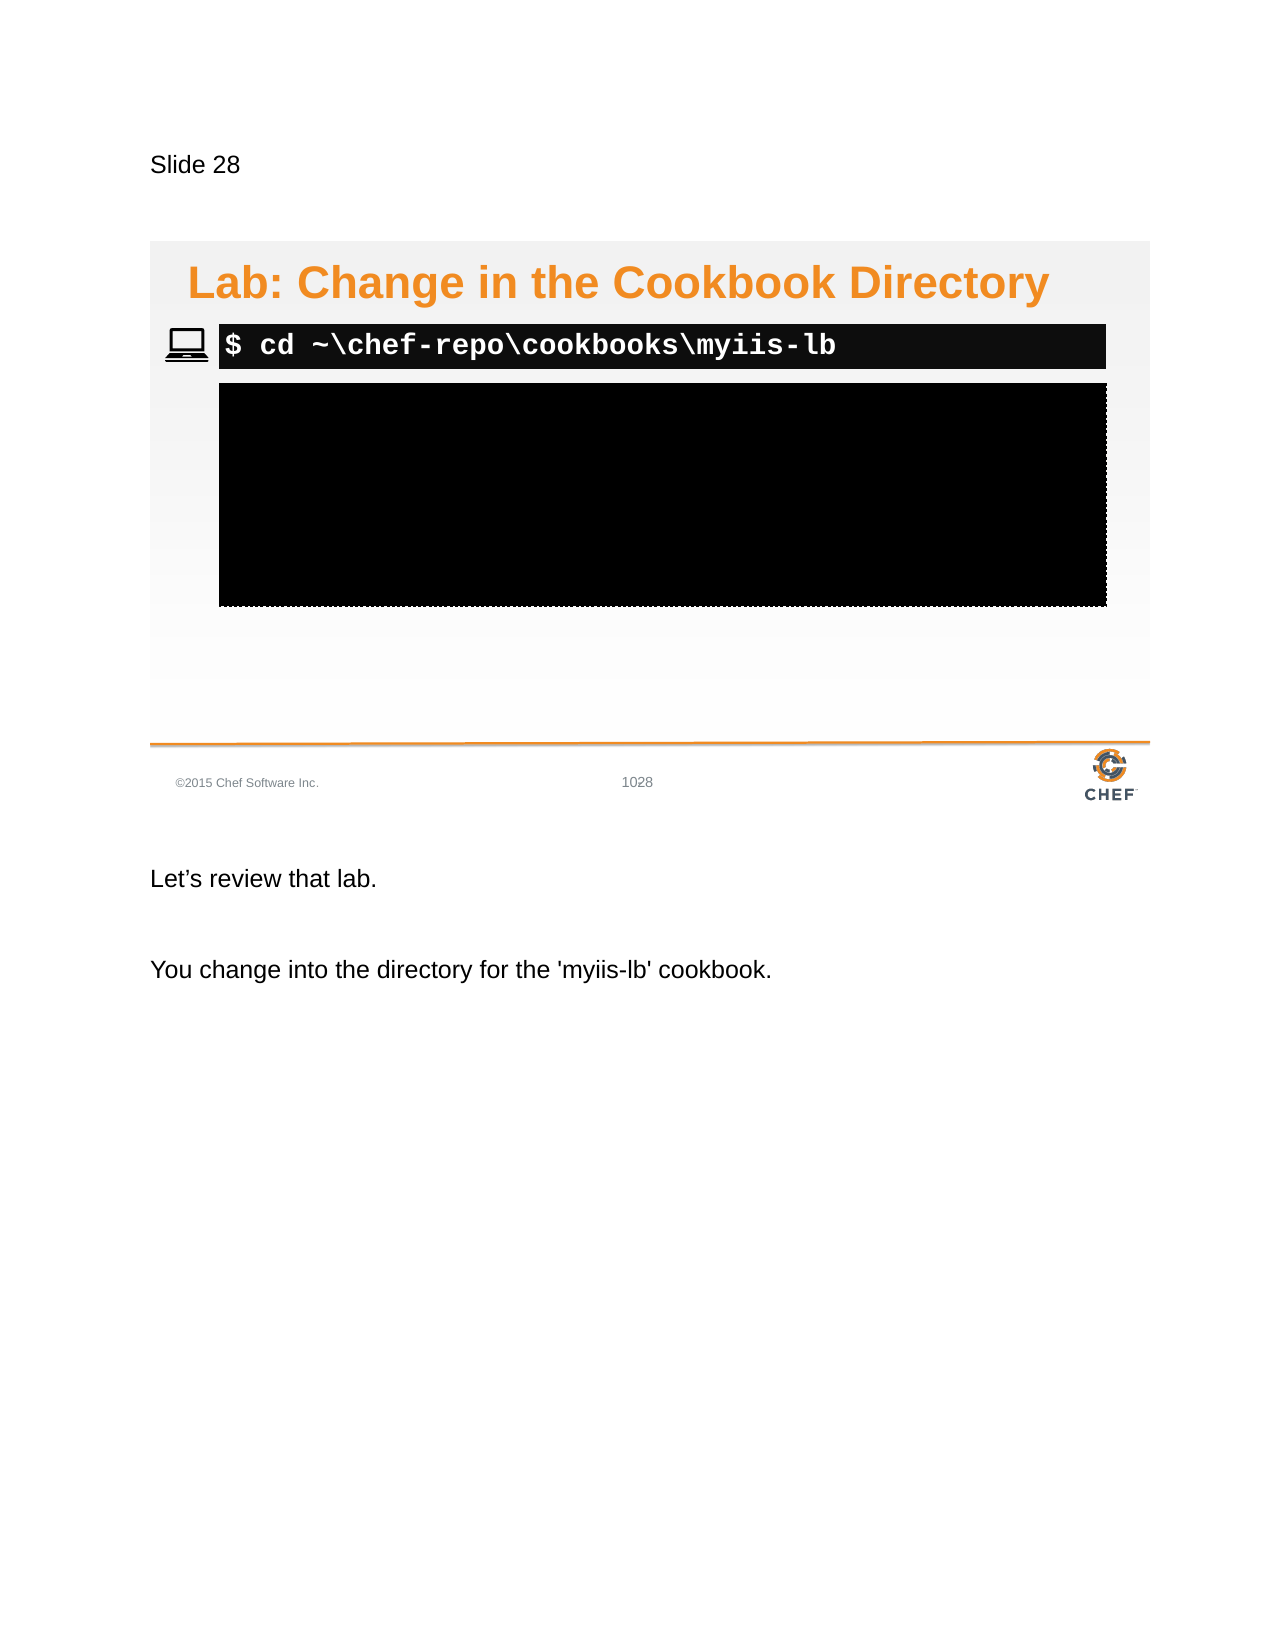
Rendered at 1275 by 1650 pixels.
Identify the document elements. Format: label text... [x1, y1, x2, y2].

text Let’s review that lab. [150, 864, 1125, 893]
text You change into the directory for the 'myiis-lb' cookbook. [150, 955, 1125, 983]
text Slide 28 [150, 150, 1125, 179]
